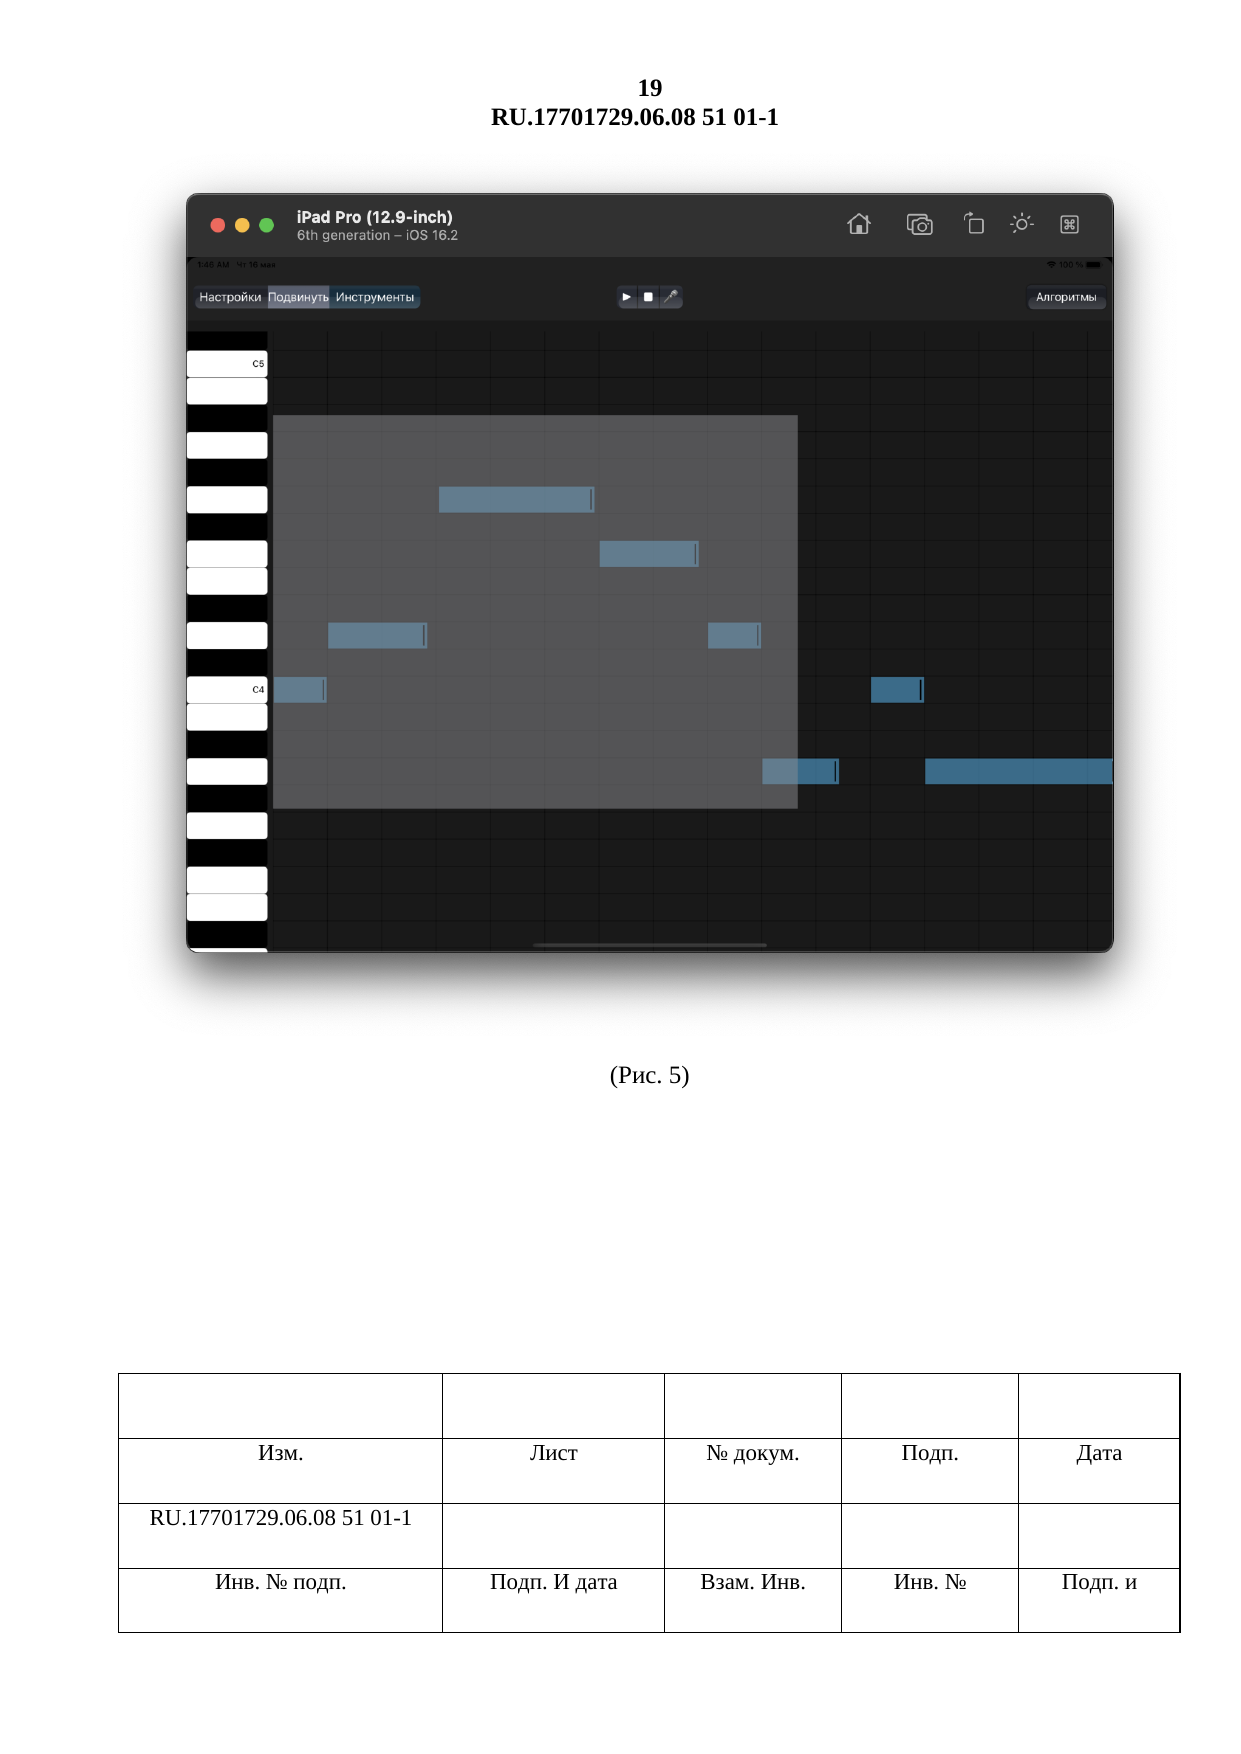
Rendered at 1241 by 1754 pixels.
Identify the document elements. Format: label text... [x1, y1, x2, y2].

text (Рис. 5) [118, 1060, 1181, 1089]
picture [118, 147, 1181, 1042]
